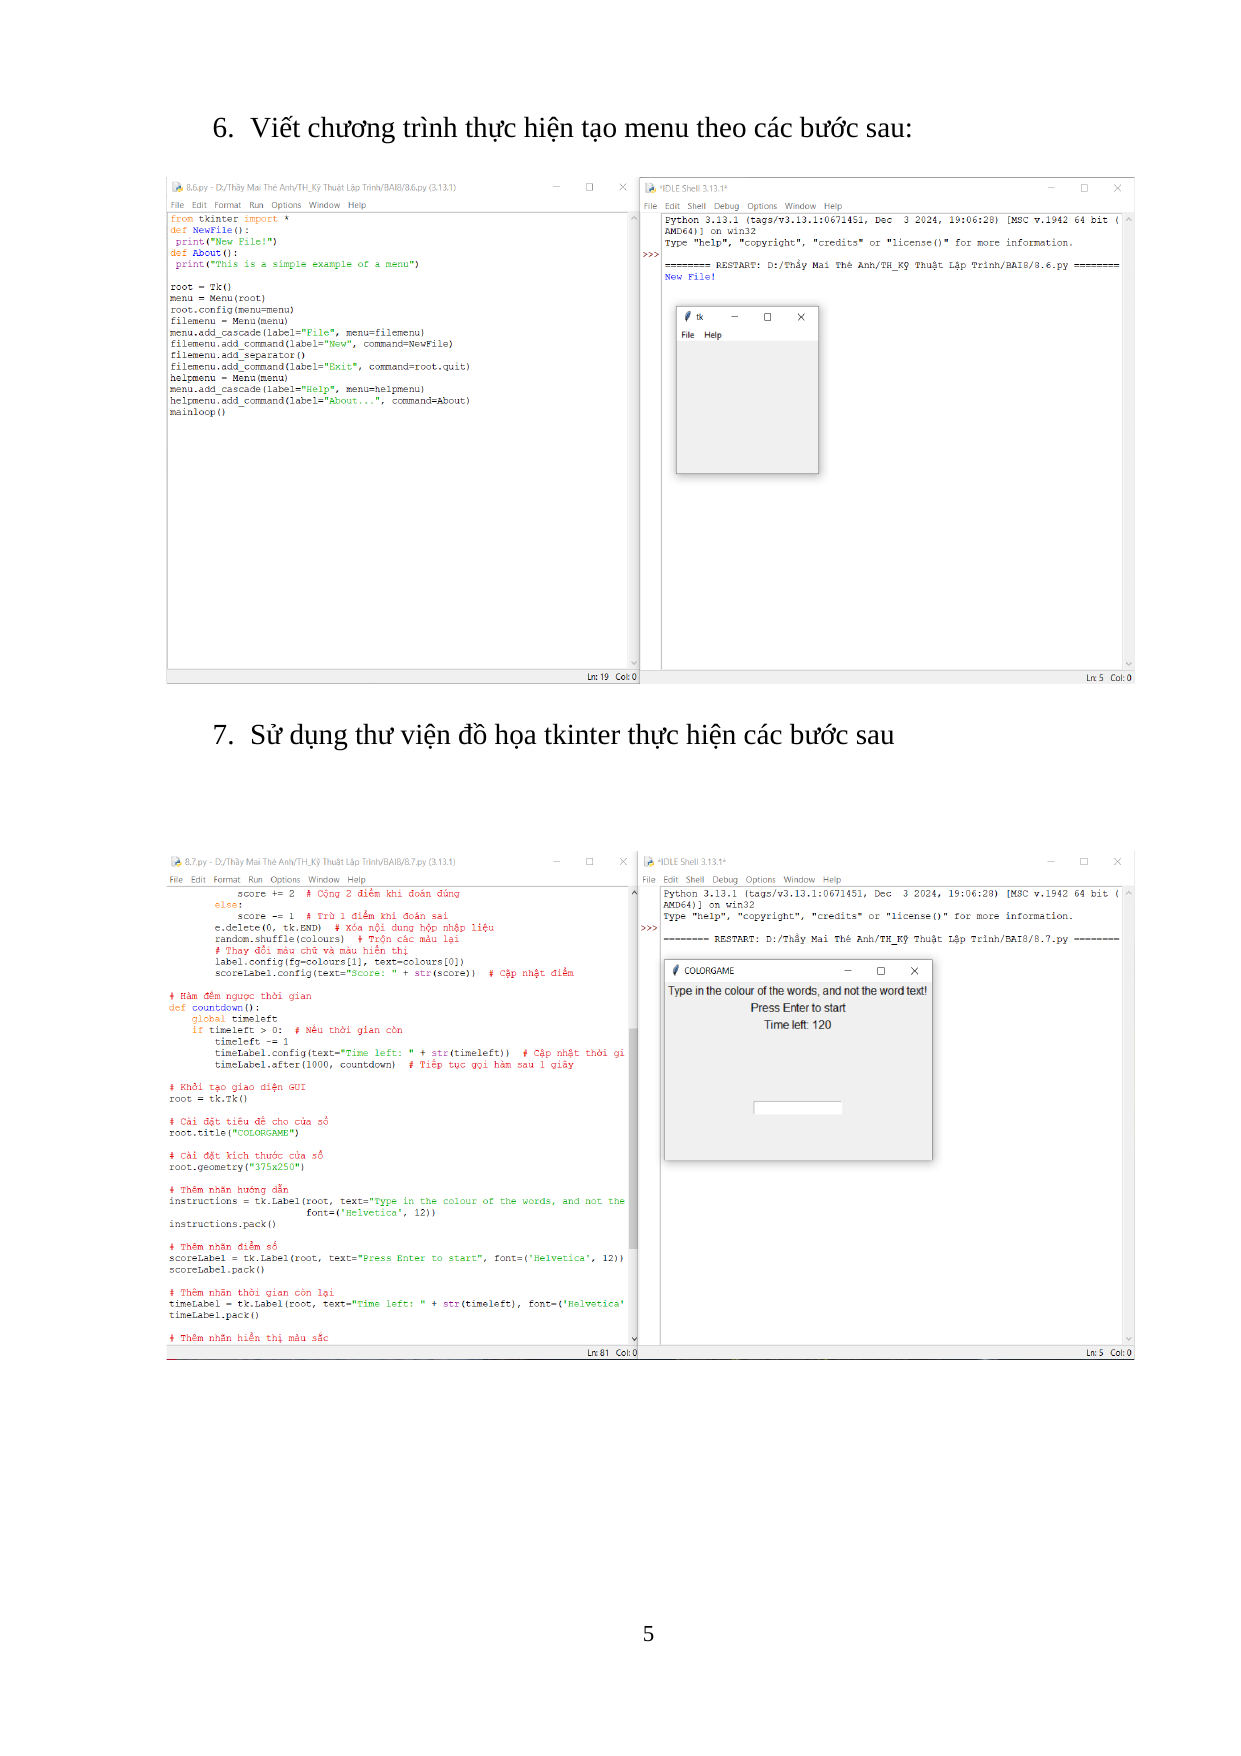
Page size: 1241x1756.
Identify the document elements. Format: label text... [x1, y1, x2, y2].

list Viết chương trình thực hiện tạo menu theo các bước sau: [212, 110, 1134, 144]
list Sử dụng thư viện đồ họa tkinter thực hiện các bước sau [212, 717, 1134, 751]
picture [166, 851, 1135, 1360]
picture [166, 177, 1135, 684]
